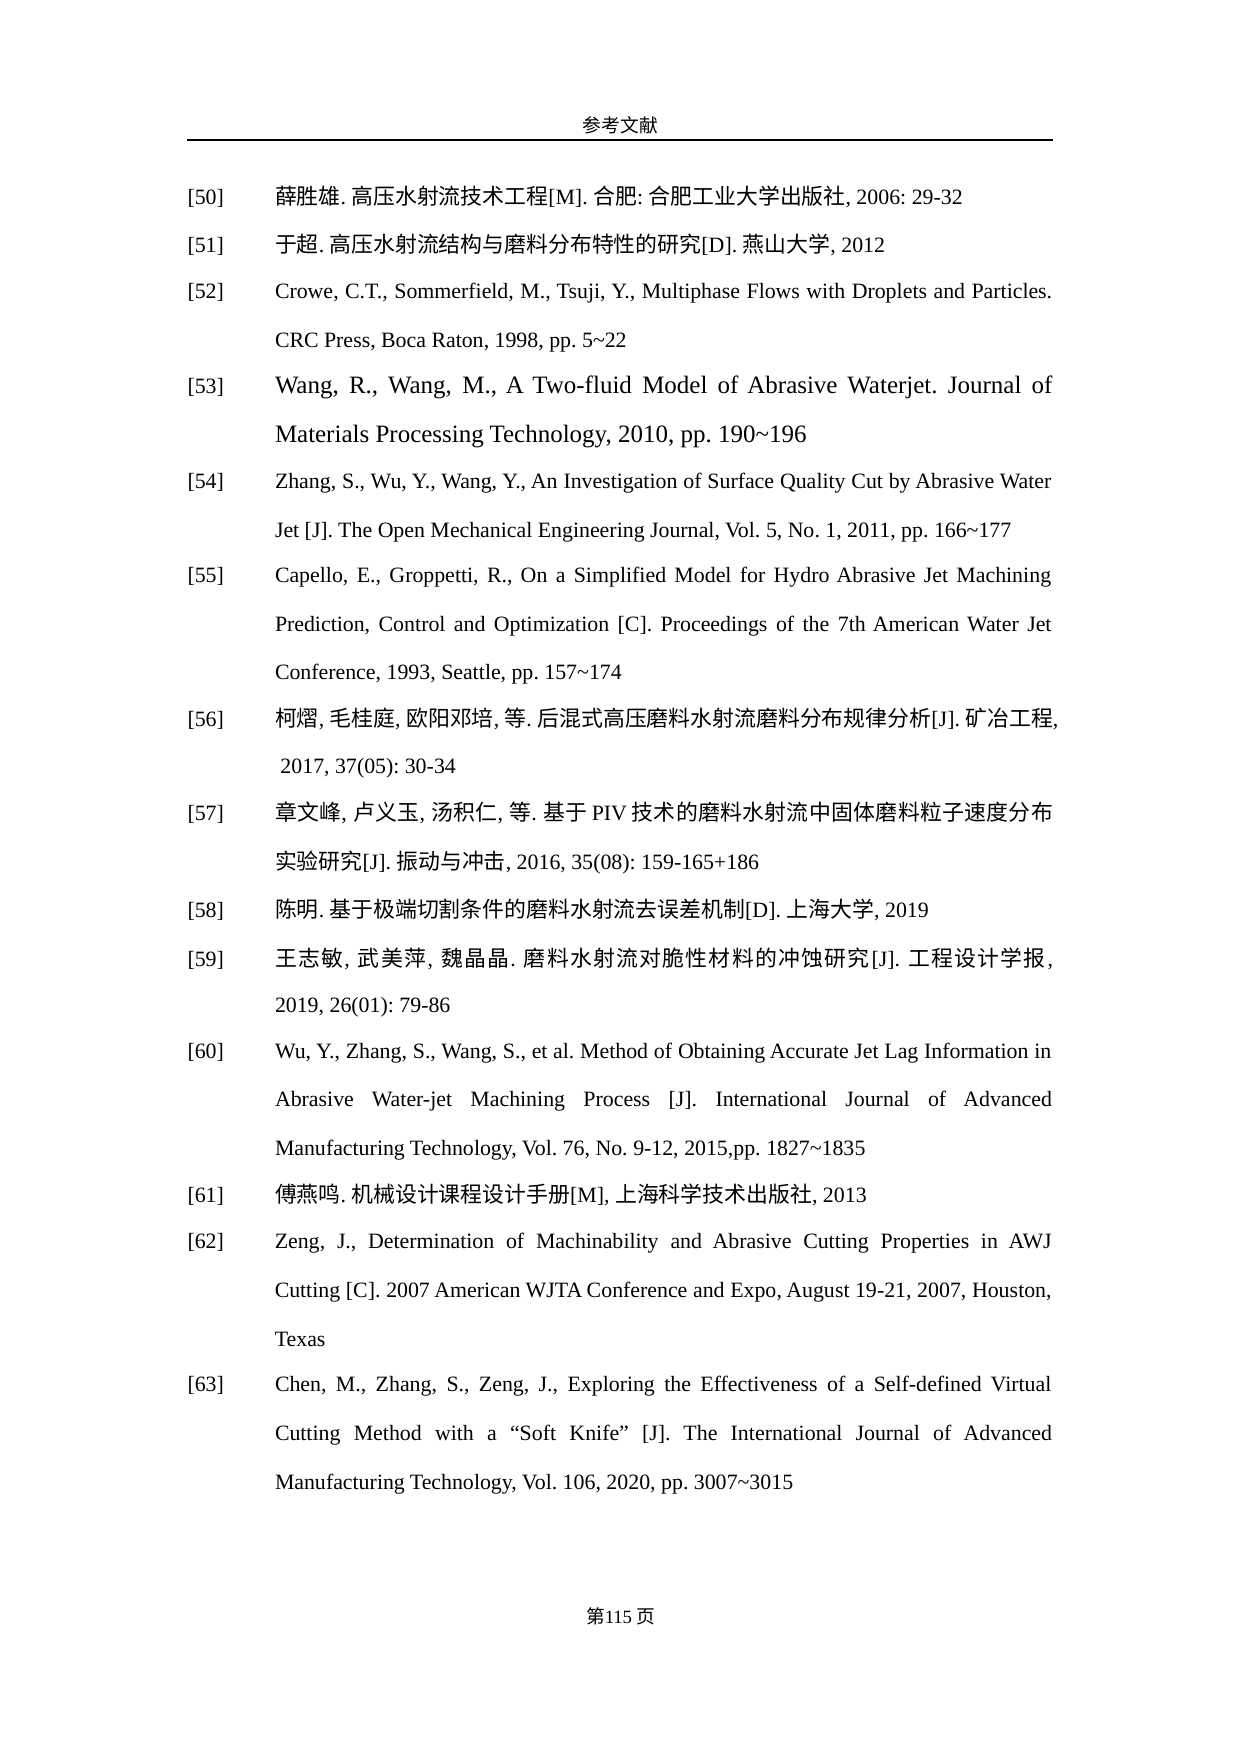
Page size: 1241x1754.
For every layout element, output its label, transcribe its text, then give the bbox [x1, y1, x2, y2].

list Zeng, J., Determination of Machinability and Abrasive Cutting Properties in AWJ Cutting [C]. 2007 American WJTA Conference and Expo, August 19-21, 2007, Houston, Texas [187, 1225, 1053, 1355]
list 于超. 高压水射流结构与磨料分布特性的研究[D]. 燕山大学, 2012 [187, 227, 1053, 259]
list 王志敏, 武美萍, 魏晶晶. 磨料水射流对脆性材料的冲蚀研究[J]. 工程设计学报, 2019, 26(01): 79-86 [187, 940, 1053, 1021]
list Wu, Y., Zhang, S., Wang, S., et al. Method of Obtaining Accurate Jet Lag Information in Abrasive Water-jet Machining Process [J]. International Journal of Advanced Manufacturing Technology, Vol. 76, No. 9-12, 2015,pp. 1827~1835 [187, 1034, 1053, 1164]
list 柯熠, 毛桂庭, 欧阳邓培, 等. 后混式高压磨料水射流磨料分布规律分析[J]. 矿冶工程, 2017, 37(05): 30-34 [187, 701, 1053, 782]
list Wang, R., Wang, M., A Two-fluid Model of Abrasive Waterjet. Journal of Materials Processing Technology, 2010, pp. 190~196 [187, 369, 1053, 450]
list 傅燕鸣. 机械设计课程设计手册[M], 上海科学技术出版社, 2013 [187, 1177, 1053, 1209]
list Chen, M., Zhang, S., Zeng, J., Exploring the Effectiveness of a Self-defined Virtual Cutting Method with a “Soft Knife” [J]. The International Journal of Advanced Manufacturing Technology, Vol. 106, 2020, pp. 3007~3015 [187, 1367, 1053, 1497]
list Crowe, C.T., Sommerfield, M., Tsuji, Y., Multiphase Flows with Droplets and Particles. CRC Press, Boca Raton, 1998, pp. 5~22 [187, 275, 1053, 356]
list Capello, E., Groppetti, R., On a Simplified Model for Hydro Abrasive Jet Machining Prediction, Control and Optimization [C]. Proceedings of the 7th American Water Jet Conference, 1993, Seattle, pp. 157~174 [187, 558, 1053, 688]
list 薛胜雄. 高压水射流技术工程[M]. 合肥: 合肥工业大学出版社, 2006: 29-32 [187, 178, 1053, 211]
list Zhang, S., Wu, Y., Wang, Y., An Investigation of Surface Quality Cut by Abrasive Water Jet [J]. The Open Mechanical Engineering Journal, Vol. 5, No. 1, 2011, pp. 166~177 [187, 464, 1053, 546]
list 章文峰, 卢义玉, 汤积仁, 等. 基于PIV技术的磨料水射流中固体磨料粒子速度分布实验研究[J]. 振动与冲击, 2016, 35(08): 159-165+186 [187, 795, 1053, 876]
list 陈明. 基于极端切割条件的磨料水射流去误差机制[D]. 上海大学, 2019 [187, 892, 1053, 924]
